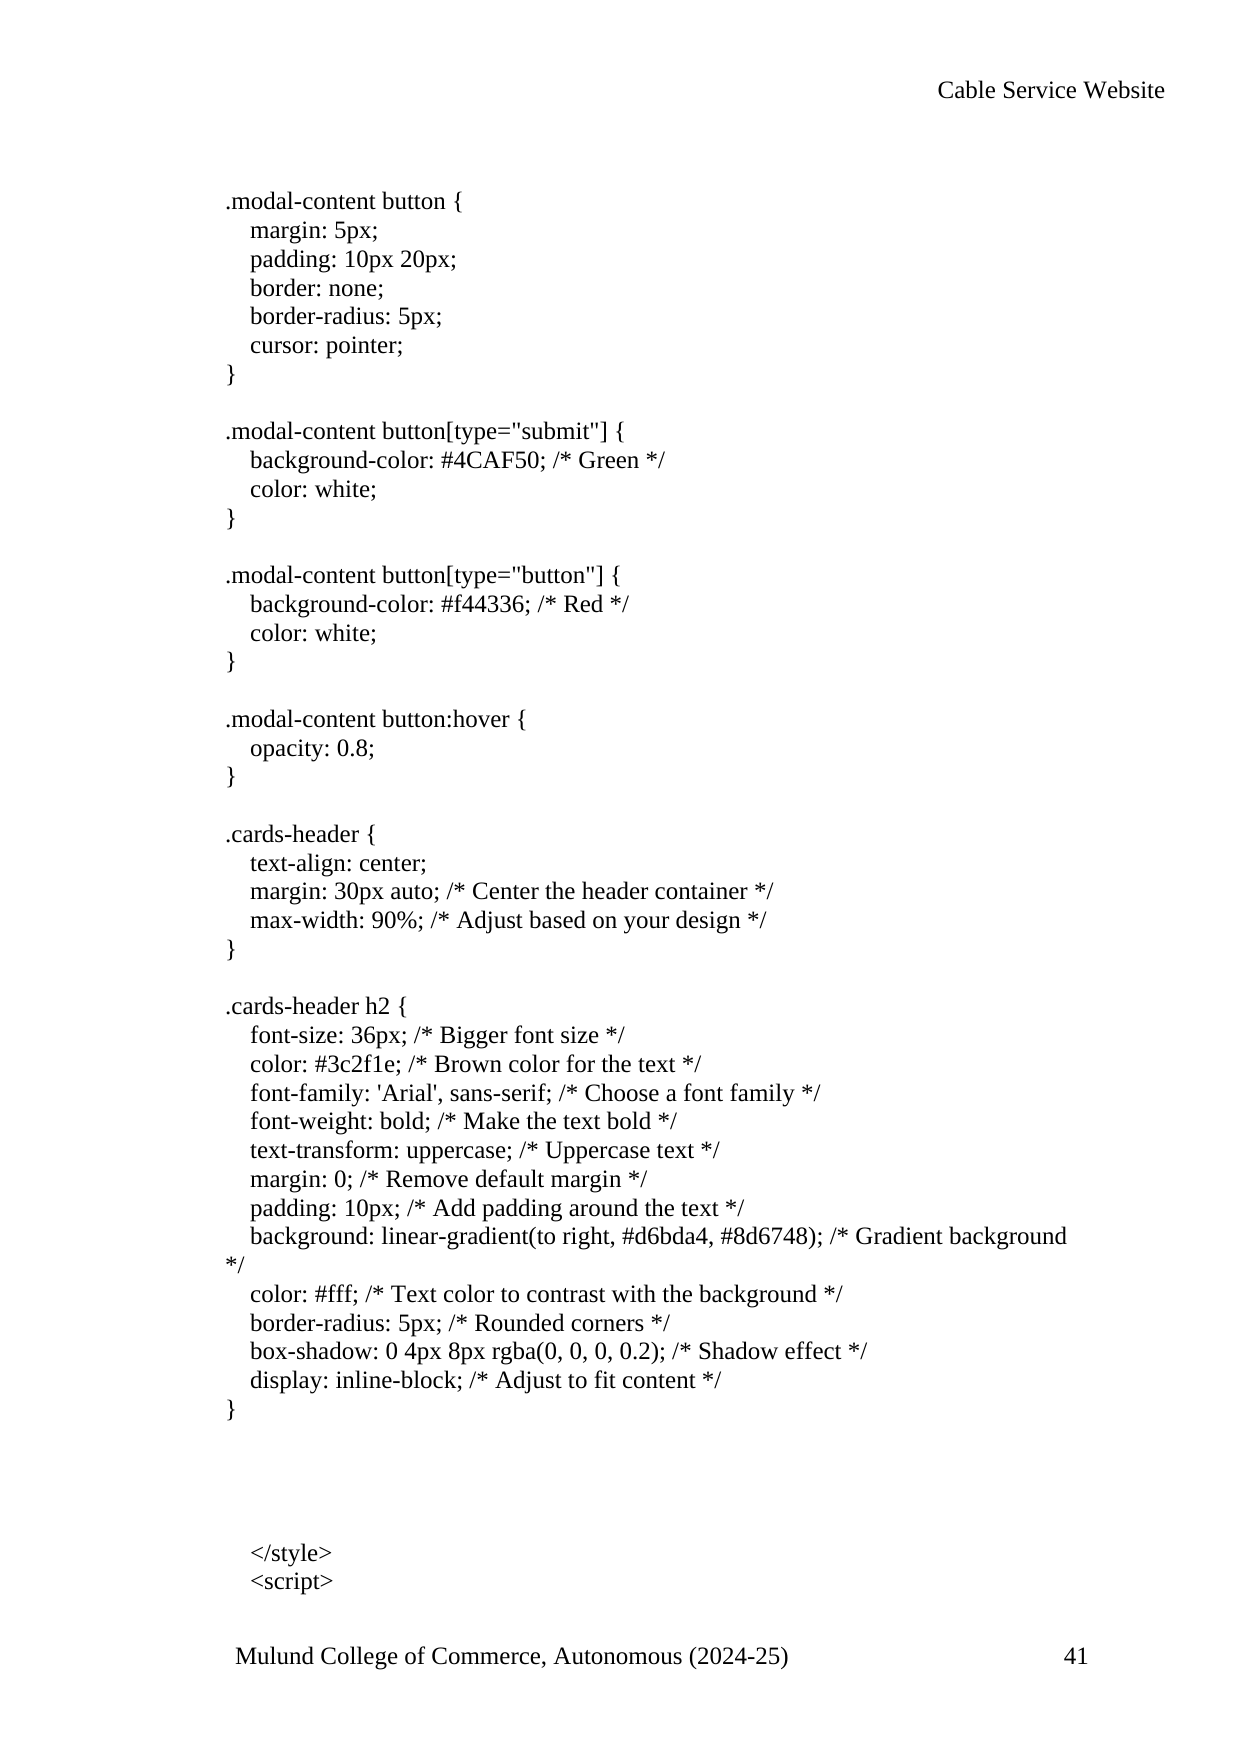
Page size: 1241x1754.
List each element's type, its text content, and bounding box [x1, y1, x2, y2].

text color: #3c2f1e; /* Brown color for the text */ [225, 1049, 1090, 1078]
text border-radius: 5px; [225, 301, 1090, 330]
text display: inline-block; /* Adjust to fit content */ [225, 1365, 1090, 1394]
text border-radius: 5px; /* Rounded corners */ [225, 1308, 1090, 1336]
text max-width: 90%; /* Adjust based on your design */ [225, 905, 1090, 934]
text font-weight: bold; /* Make the text bold */ [225, 1106, 1090, 1135]
text background-color: #f44336; /* Red */ [225, 589, 1090, 618]
text margin: 30px auto; /* Center the header container */ [225, 876, 1090, 905]
text .modal-content button { [225, 186, 1090, 215]
text .cards-header { [225, 819, 1090, 848]
text margin: 0; /* Remove default margin */ [225, 1164, 1090, 1193]
text border: none; [225, 273, 1090, 301]
text color: white; [225, 474, 1090, 503]
text padding: 10px; /* Add padding around the text */ [225, 1193, 1090, 1221]
text cursor: pointer; [225, 330, 1090, 359]
text font-family: 'Arial', sans-serif; /* Choose a font family */ [225, 1078, 1090, 1106]
text } [225, 934, 1090, 963]
text .modal-content button[type="button"] { [225, 560, 1090, 589]
text color: white; [225, 618, 1090, 646]
text padding: 10px 20px; [225, 244, 1090, 273]
text } [225, 359, 1090, 388]
text .modal-content button:hover { [225, 704, 1090, 733]
text background-color: #4CAF50; /* Green */ [225, 445, 1090, 474]
text font-size: 36px; /* Bigger font size */ [225, 1020, 1090, 1049]
text </style> [225, 1538, 1090, 1566]
text } [225, 503, 1090, 531]
text <script> [225, 1566, 1090, 1595]
text text-transform: uppercase; /* Uppercase text */ [225, 1135, 1090, 1164]
text color: #fff; /* Text color to contrast with the background */ [225, 1279, 1090, 1308]
text margin: 5px; [225, 215, 1090, 244]
text } [225, 1394, 1090, 1423]
text .modal-content button[type="submit"] { [225, 416, 1090, 445]
text } [225, 761, 1090, 790]
text .cards-header h2 { [225, 991, 1090, 1020]
text } [225, 646, 1090, 675]
text background: linear-gradient(to right, #d6bda4, #8d6748); /* Gradient background */ [225, 1221, 1090, 1279]
text text-align: center; [225, 848, 1090, 876]
text opacity: 0.8; [225, 733, 1090, 761]
text box-shadow: 0 4px 8px rgba(0, 0, 0, 0.2); /* Shadow effect */ [225, 1336, 1090, 1365]
